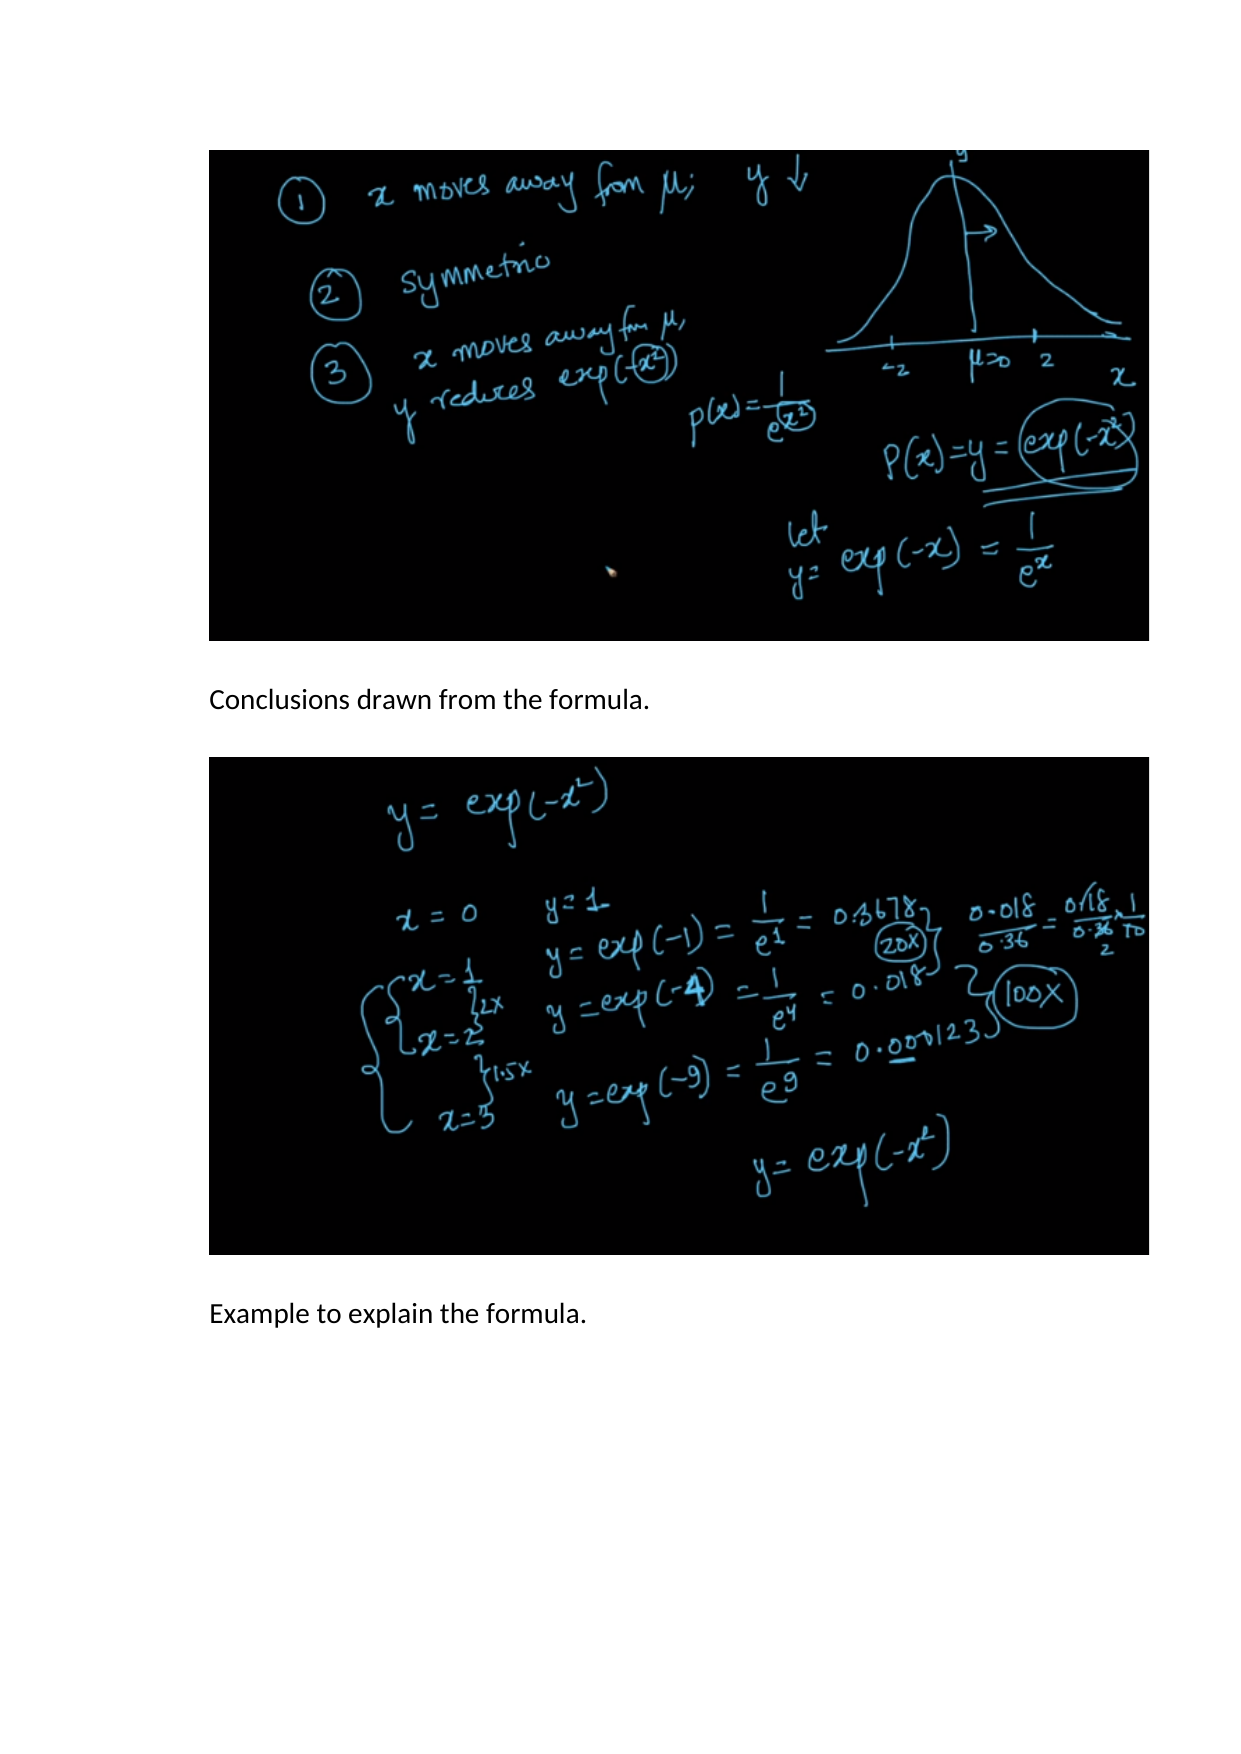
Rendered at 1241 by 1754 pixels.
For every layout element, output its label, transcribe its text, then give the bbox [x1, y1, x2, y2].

list Example to explain the formula. [209, 1295, 1090, 1331]
list Conclusions drawn from the formula. [209, 681, 1090, 716]
picture [209, 757, 1150, 1255]
picture [209, 150, 1150, 641]
